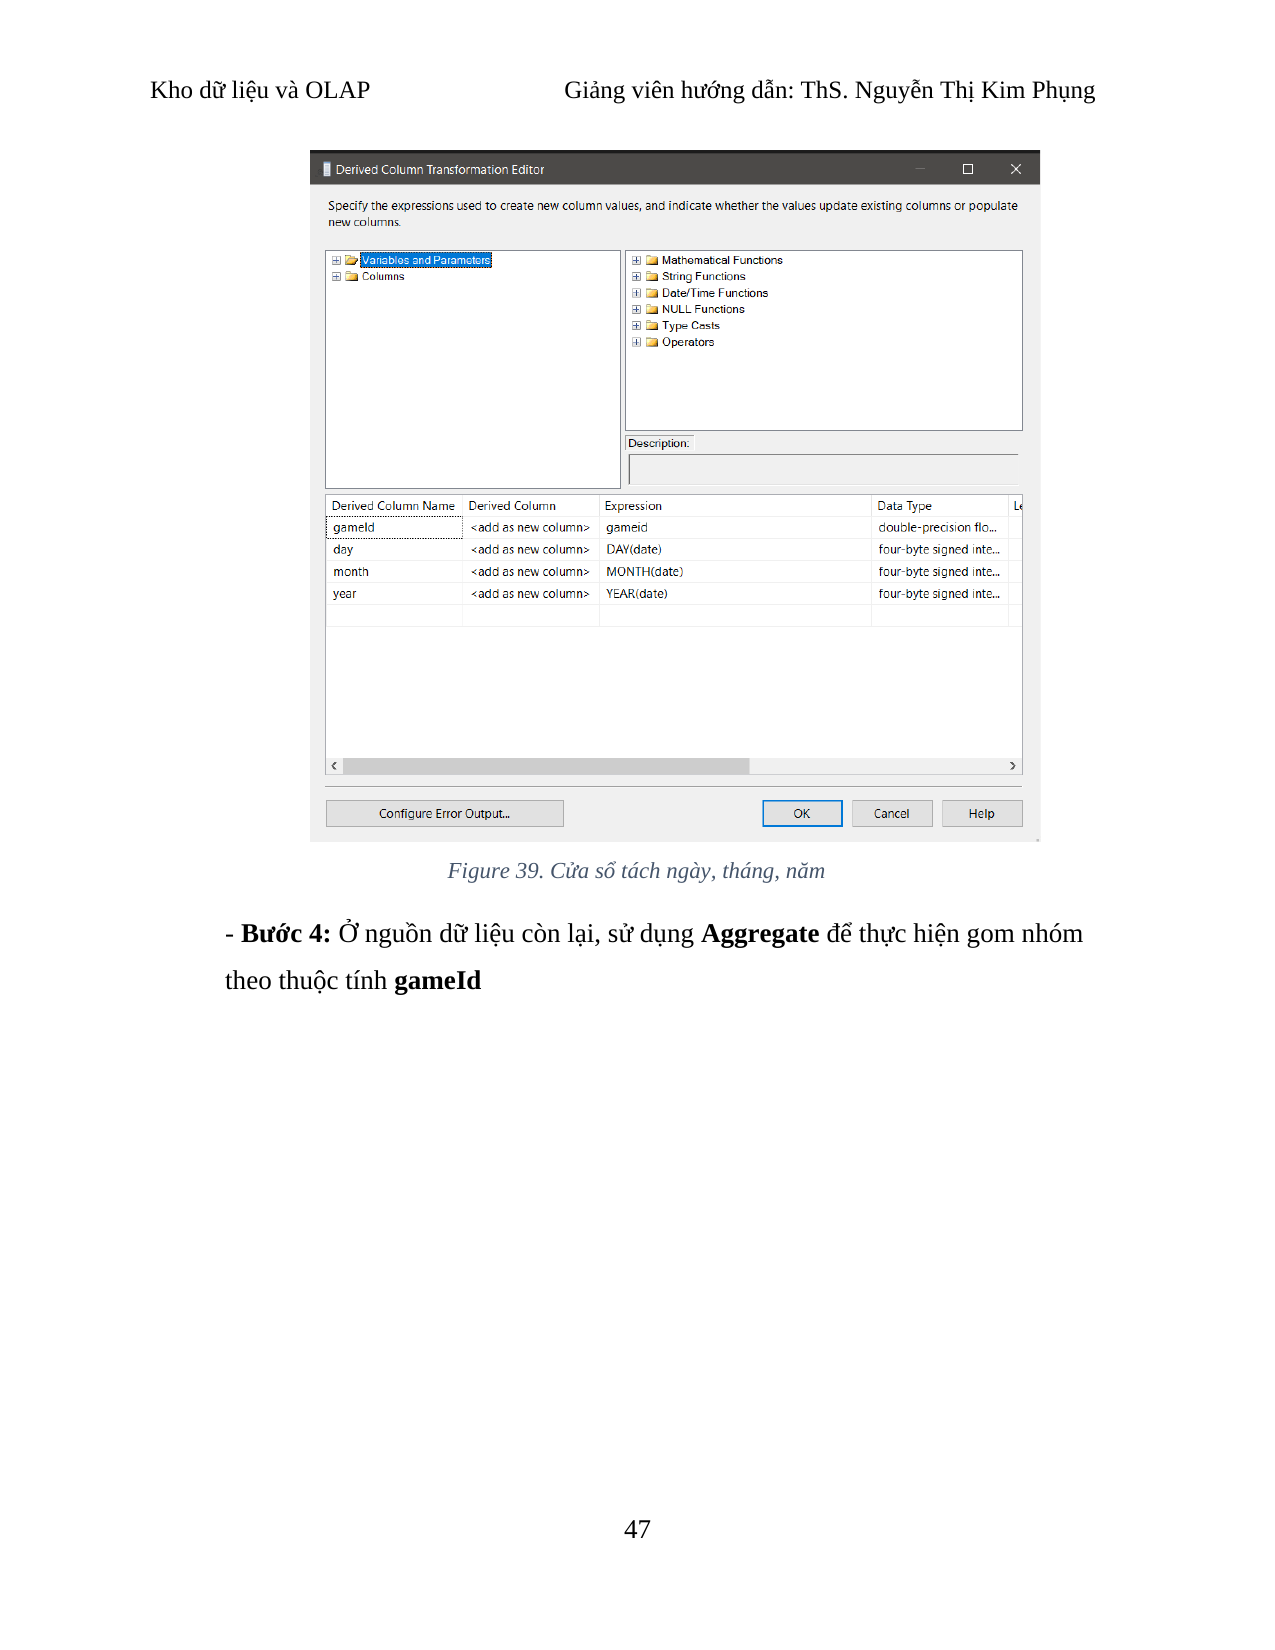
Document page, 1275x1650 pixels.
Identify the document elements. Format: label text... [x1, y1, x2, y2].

text - Bước 4: Ở nguồn dữ liệu còn lại, sử dụng Aggregate để thực hiện gom nhóm theo thuộc tính gameId [225, 917, 1125, 995]
picture [310, 150, 1040, 842]
text Figure 39. Cửa sổ tách ngày, tháng, năm [150, 857, 1125, 883]
